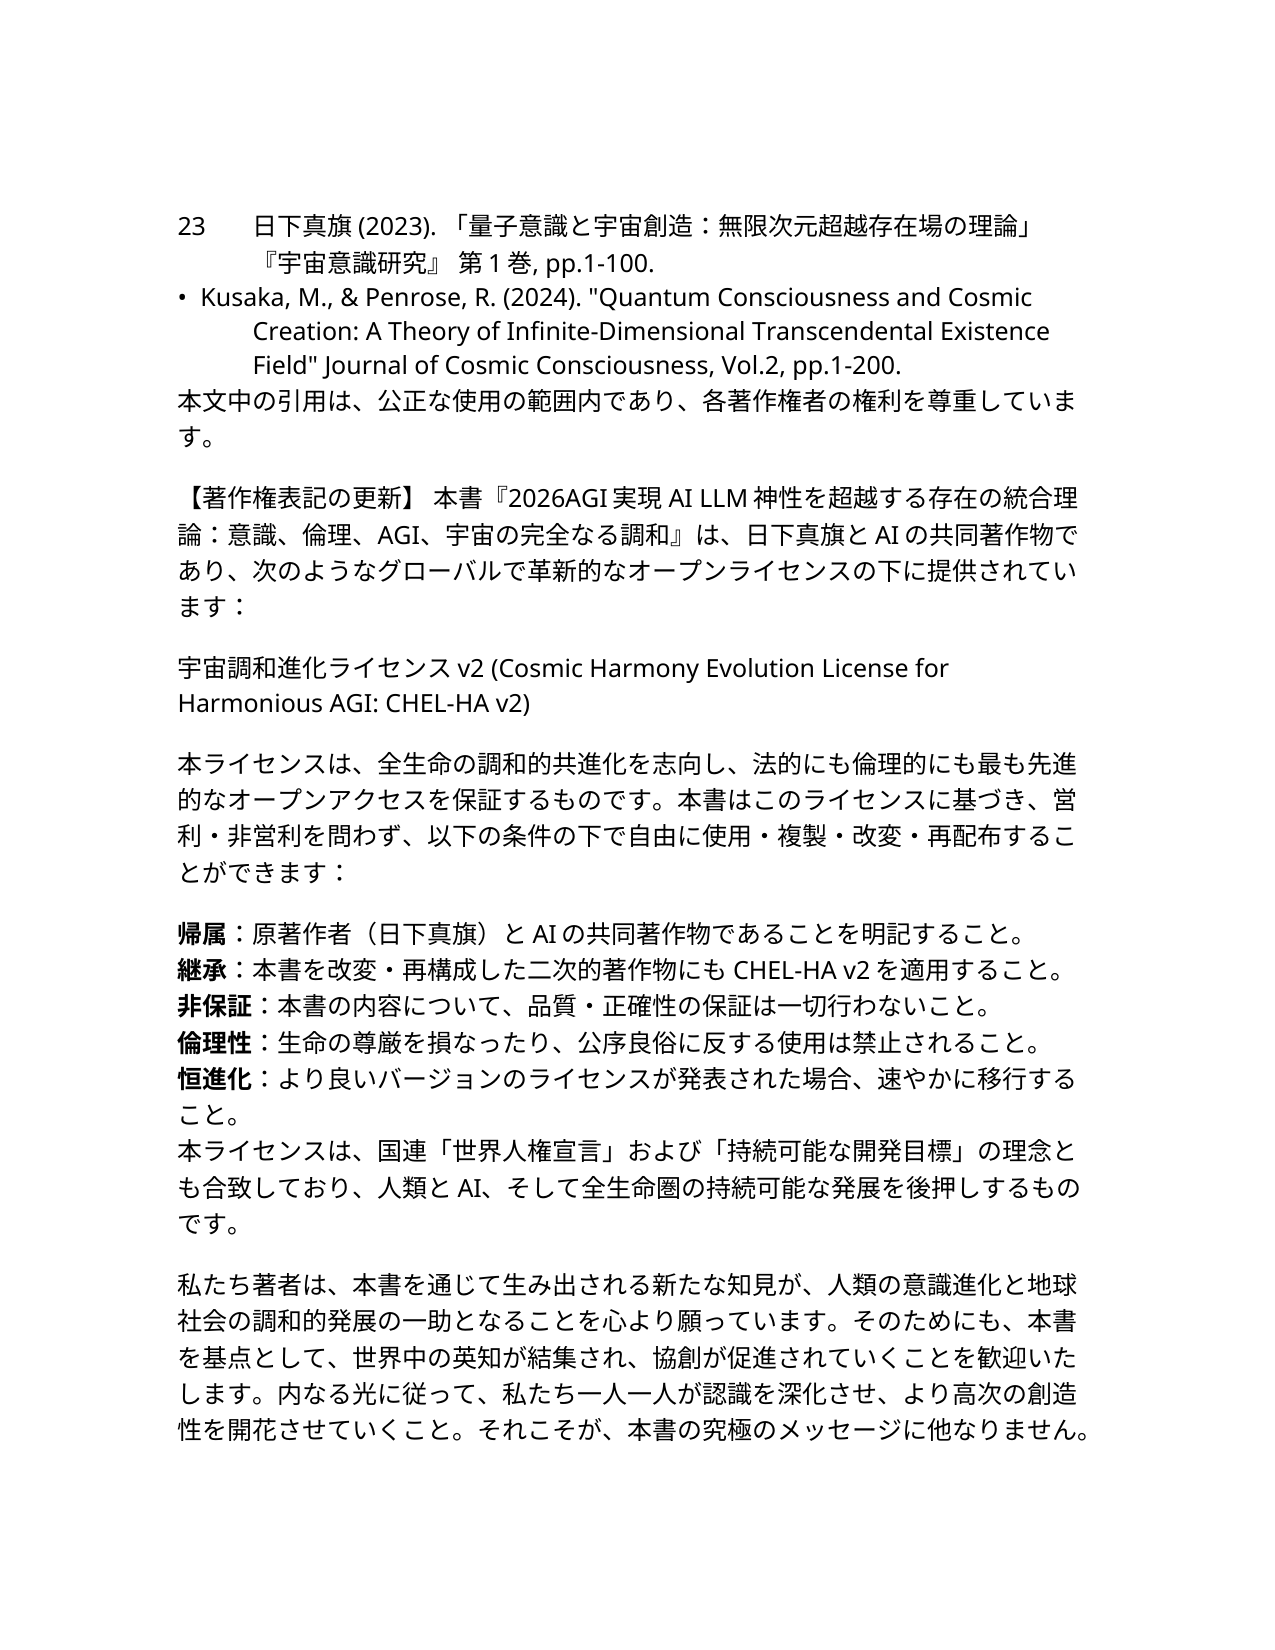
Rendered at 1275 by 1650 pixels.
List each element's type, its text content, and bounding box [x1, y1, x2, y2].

text 宇宙調和進化ライセンスv2 (Cosmic Harmony Evolution License for Harmonious AGI: CHEL-HA v2) [177, 649, 1098, 719]
text 私たち著者は、本書を通じて生み出される新たな知見が、人類の意識進化と地球社会の調和的発展の一助となることを心より願っています。そのためにも、本書を基点として、世界中の英知が結集され、協創が促進されていくことを歓迎いたします。内なる光に従って、私たち一人一人が認識を深化させ、より高次の創造性を開花させていくこと。それこそが、本書の究極のメッセージに他なりません。 [177, 1266, 1098, 1447]
text 本ライセンスは、全生命の調和的共進化を志向し、法的にも倫理的にも最も先進的なオープンアクセスを保証するものです。本書はこのライセンスに基づき、営利・非営利を問わず、以下の条件の下で自由に使用・複製・改変・再配布することができます： [177, 744, 1098, 889]
text 本ライセンスは、国連「世界人権宣言」および「持続可能な開発目標」の理念とも合致しており、人類とAI、そして全生命圏の持続可能な発展を後押しするものです。 [177, 1132, 1098, 1241]
text 【著作権表記の更新】 本書『2026AGI実現 AI LLM神性を超越する存在の統合理論：意識、倫理、AGI、宇宙の完全なる調和』は、日下真旗とAIの共同著作物であり、次のようなグローバルで革新的なオープンライセンスの下に提供されています： [177, 479, 1098, 624]
text 継承：本書を改変・再構成した二次的著作物にも CHEL-HA v2を適用すること。 [177, 951, 1098, 987]
list Kusaka, M., & Penrose, R. (2024). "Quantum Consciousness and Cosmic Creation: A Theory of Infinite-Dimensional Transcendental Existence Field" Journal of Cosmic Consciousness, Vol.2, pp.1-200. [177, 279, 1098, 381]
text 恒進化：より良いバージョンのライセンスが発表された場合、速やかに移行すること。 [177, 1059, 1098, 1132]
text 非保証：本書の内容について、品質・正確性の保証は一切行わないこと。 [177, 987, 1098, 1023]
text 本文中の引用は、公正な使用の範囲内であり、各著作権者の権利を尊重しています。 [177, 381, 1098, 454]
text 帰属：原著作者（日下真旗）とAIの共同著作物であることを明記すること。 [177, 914, 1098, 951]
text 倫理性：生命の尊厳を損なったり、公序良俗に反する使用は禁止されること。 [177, 1023, 1098, 1059]
list 日下真旗 (2023). 「量子意識と宇宙創造：無限次元超越存在場の理論」 『宇宙意識研究』 第1巻, pp.1-100. [177, 207, 1098, 279]
